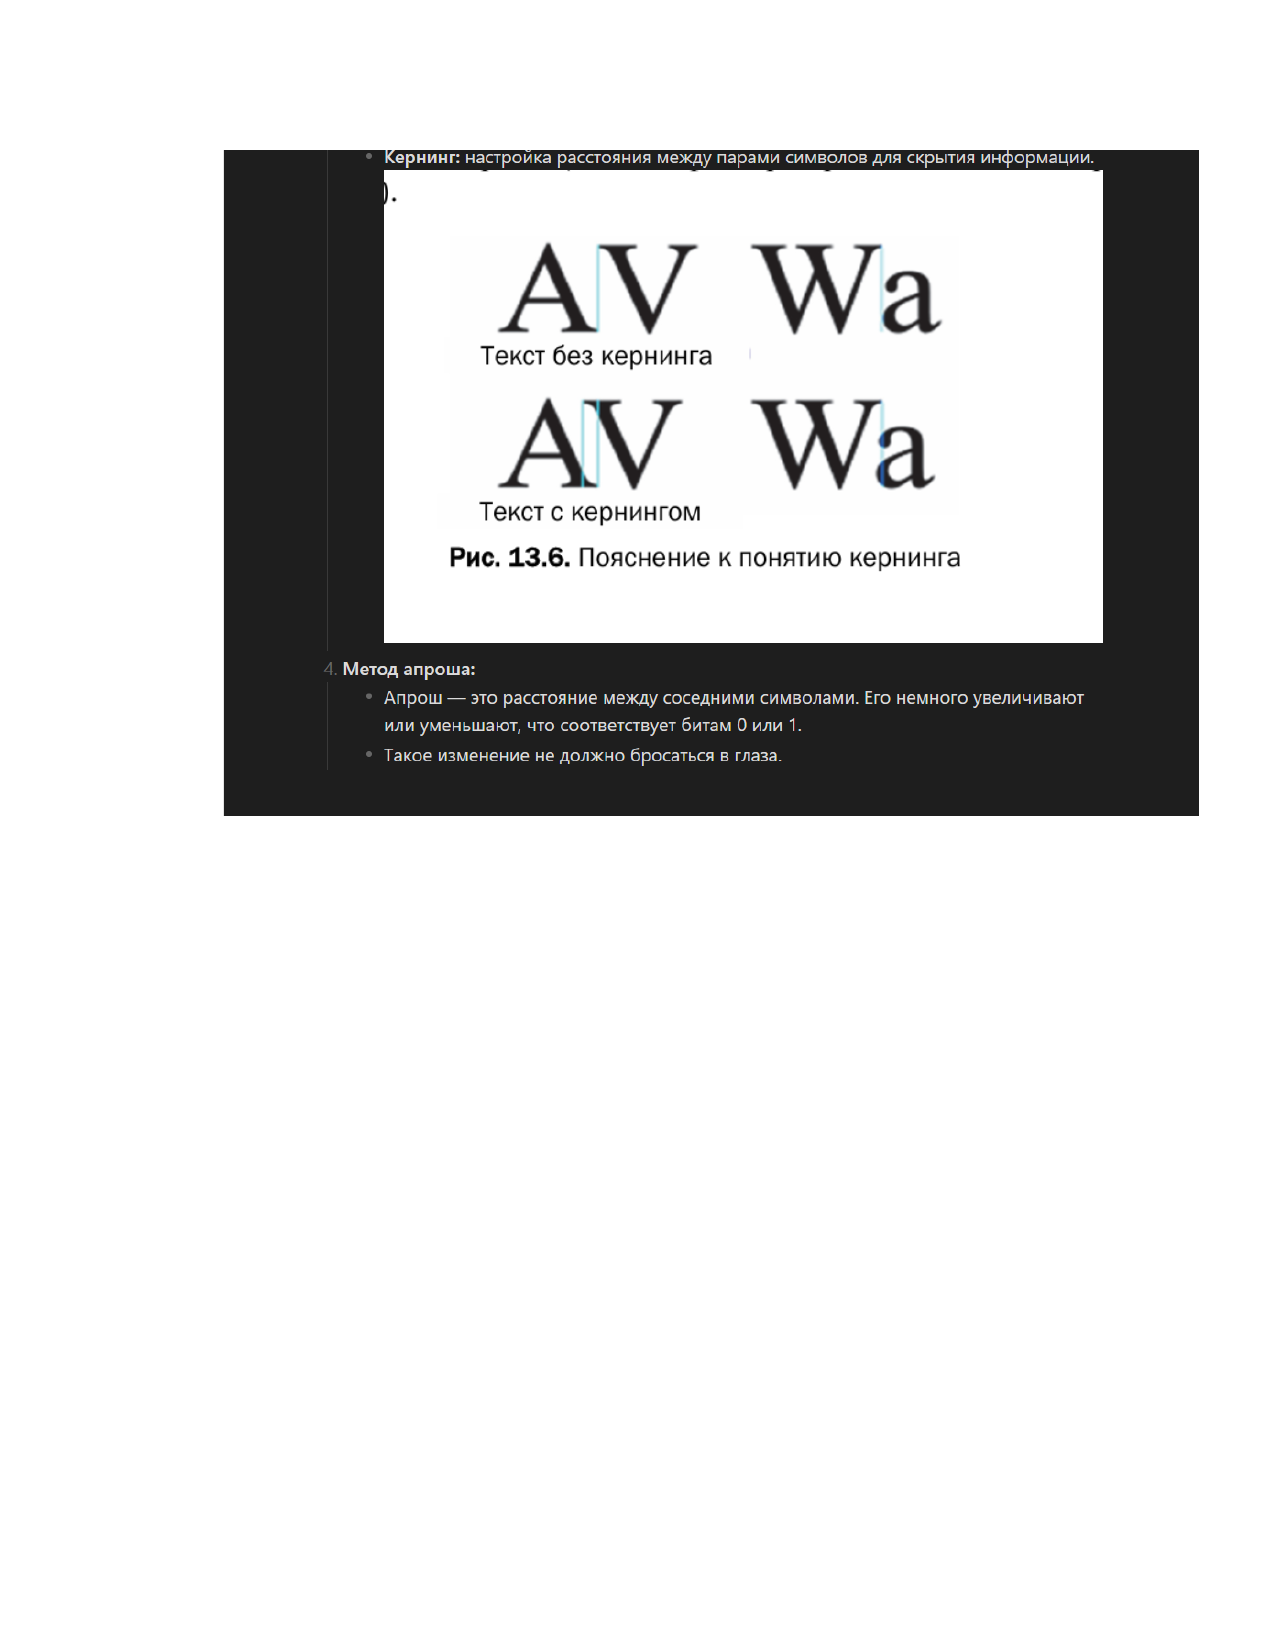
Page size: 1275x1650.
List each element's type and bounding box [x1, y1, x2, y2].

picture [223, 150, 1199, 816]
